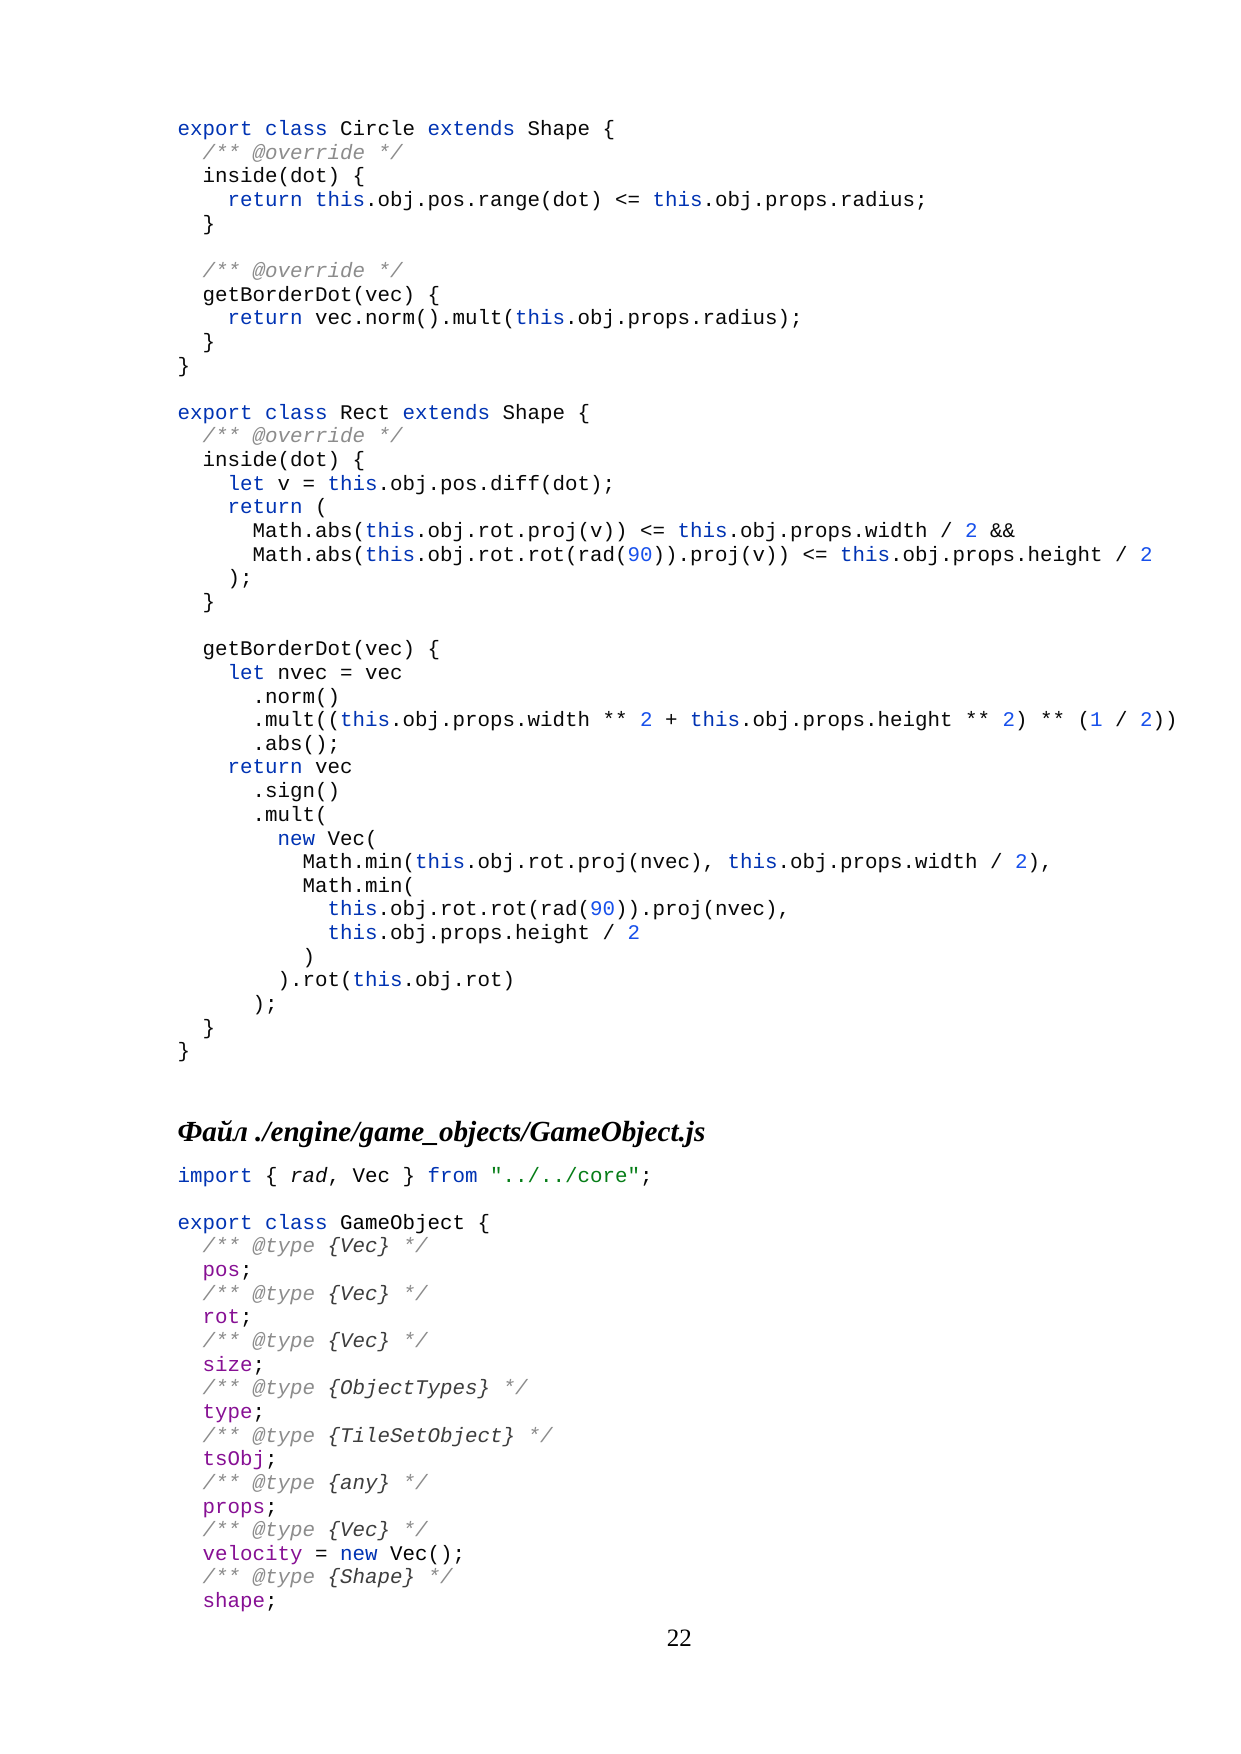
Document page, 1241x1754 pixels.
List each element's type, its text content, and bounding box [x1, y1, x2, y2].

text Файл ./engine/game_objects/GameObject.js [177, 1114, 1181, 1148]
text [177, 1164, 1181, 1614]
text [177, 118, 1181, 1064]
